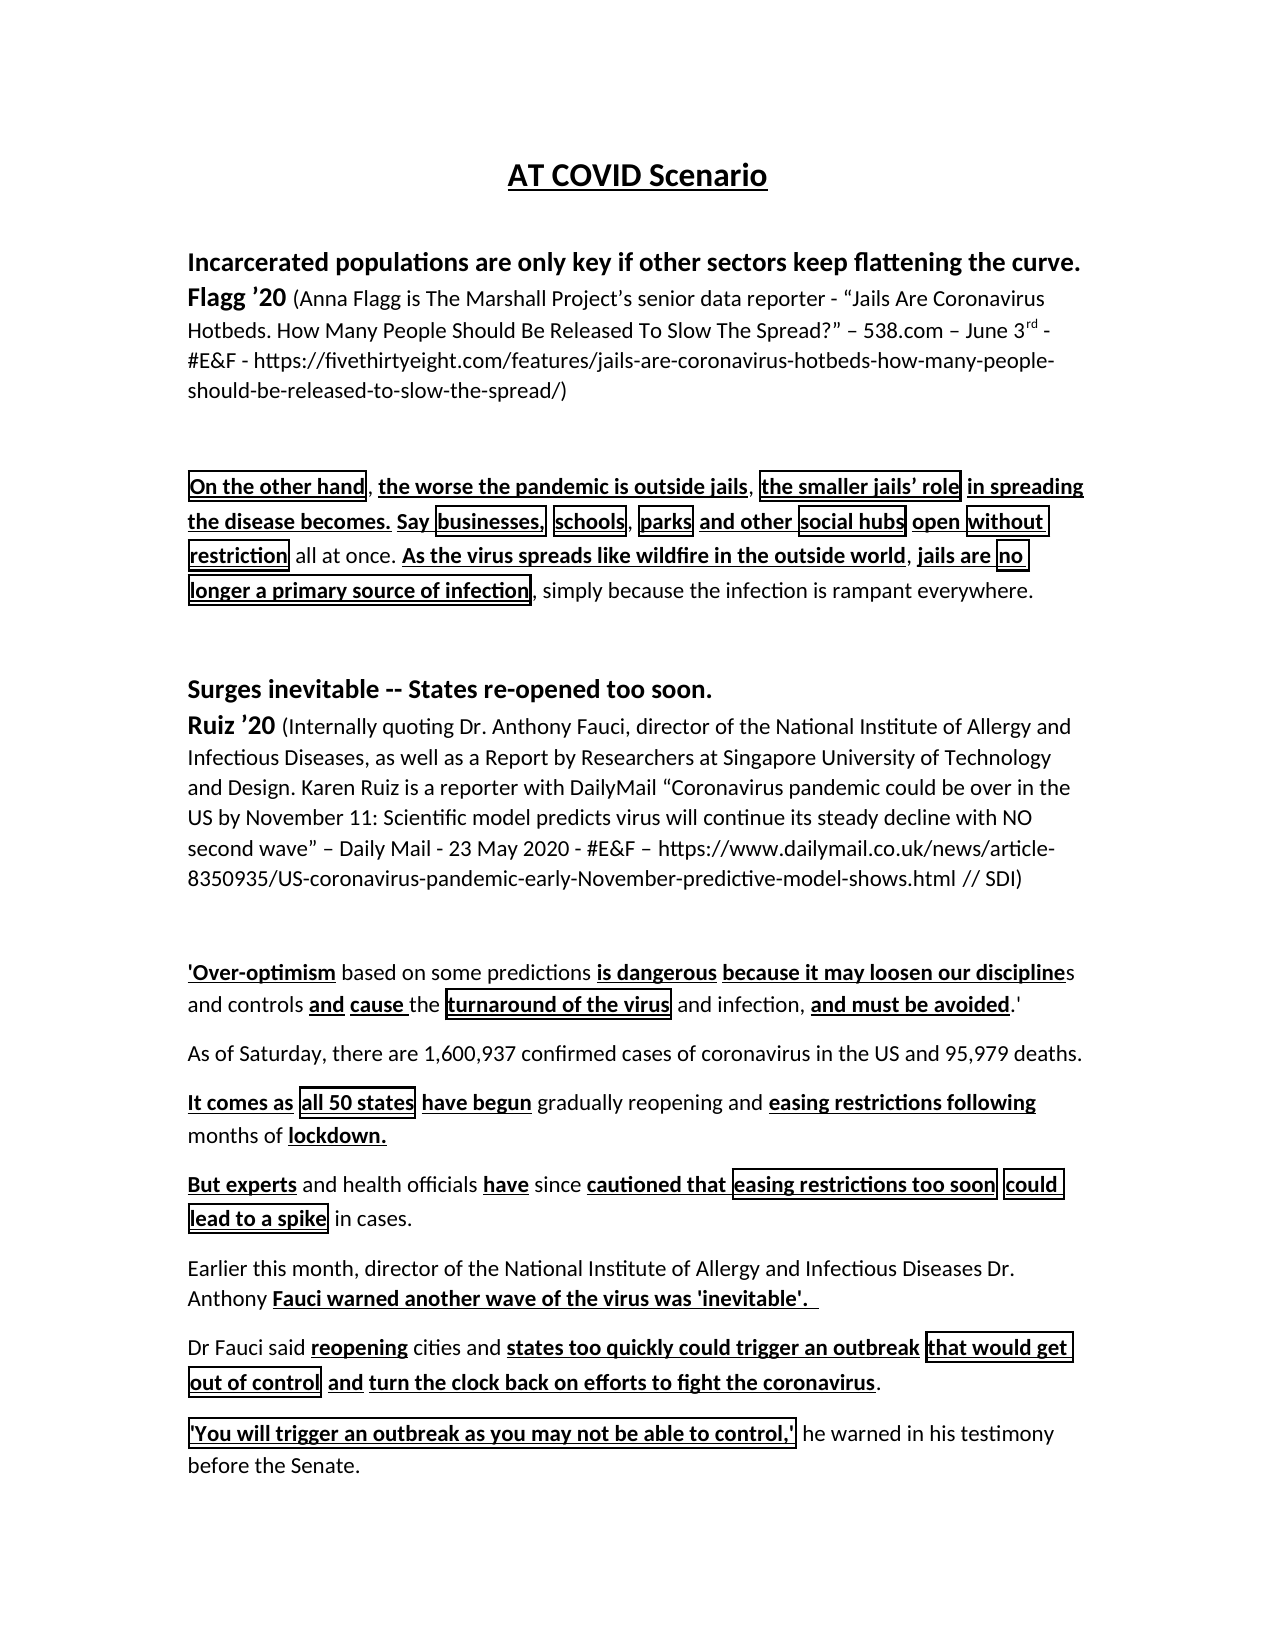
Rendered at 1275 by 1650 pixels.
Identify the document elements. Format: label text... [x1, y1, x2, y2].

text It comes as all 50 states have begun gradually reopening and easing restrictions following months of lockdown. [187, 1086, 1087, 1149]
text Flagg ’20 (Anna Flagg is The Marshall Project’s senior data reporter - “Jails Are Coronavirus Hotbeds. How Many People Should Be Released To Slow The Spread?” – 538.com – June 3rd - #E&F - https://fivethirtyeight.com/features/jails-are-coronavirus-hotbeds-how-many-people-should-be-released-to-slow-the-spread/) [187, 281, 1087, 404]
subtitle Surges inevitable -- States re-opened too soon. [187, 672, 1087, 705]
text As of Saturday, there are 1,600,937 confirmed cases of coronavirus in the US and 95,979 deaths. [187, 1039, 1087, 1068]
subtitle Incarcerated populations are only key if other sectors keep flattening the curve. [187, 245, 1087, 278]
text On the other hand, the worse the pandemic is outside jails, the smaller jails’ role in spreading the disease becomes. Say businesses, schools, parks and other social hubs open without restriction all at once. As the virus spreads like wildfire in the outside world, jails are no longer a primary source of infection, simply because the infection is rampant everywhere. [187, 470, 1087, 606]
text But experts and health officials have since cautioned that easing restrictions too soon could lead to a spike in cases. [187, 1168, 1087, 1234]
text 'You will trigger an outbreak as you may not be able to control,' he warned in his testimony before the Senate. [187, 1417, 1087, 1479]
text 'Over-optimism based on some predictions is dangerous because it may loosen our disciplines and controls and cause the turnaround of the virus and infection, and must be avoided.' [187, 958, 1087, 1020]
text Ruiz ’20 (Internally quoting Dr. Anthony Fauci, director of the National Institute of Allergy and Infectious Diseases, as well as a Report by Researchers at Singapore University of Technology and Design. Karen Ruiz is a reporter with DailyMail “Coronavirus pandemic could be over in the US by November 11: Scientific model predicts virus will continue its steady decline with NO second wave” – Daily Mail - 23 May 2020 - #E&F – https://www.dailymail.co.uk/news/article-8350935/US-coronavirus-pandemic-early-November-predictive-model-shows.html // SDI) [187, 708, 1087, 892]
subtitle AT COVID Scenario [187, 154, 1087, 195]
text Dr Fauci said reopening cities and states too quickly could trigger an outbreak that would get out of control and turn the clock back on efforts to fight the coronavirus. [187, 1331, 1087, 1398]
text Earlier this month, director of the National Institute of Allergy and Infectious Diseases Dr. Anthony Fauci warned another wave of the virus was 'inevitable'. [187, 1254, 1087, 1312]
